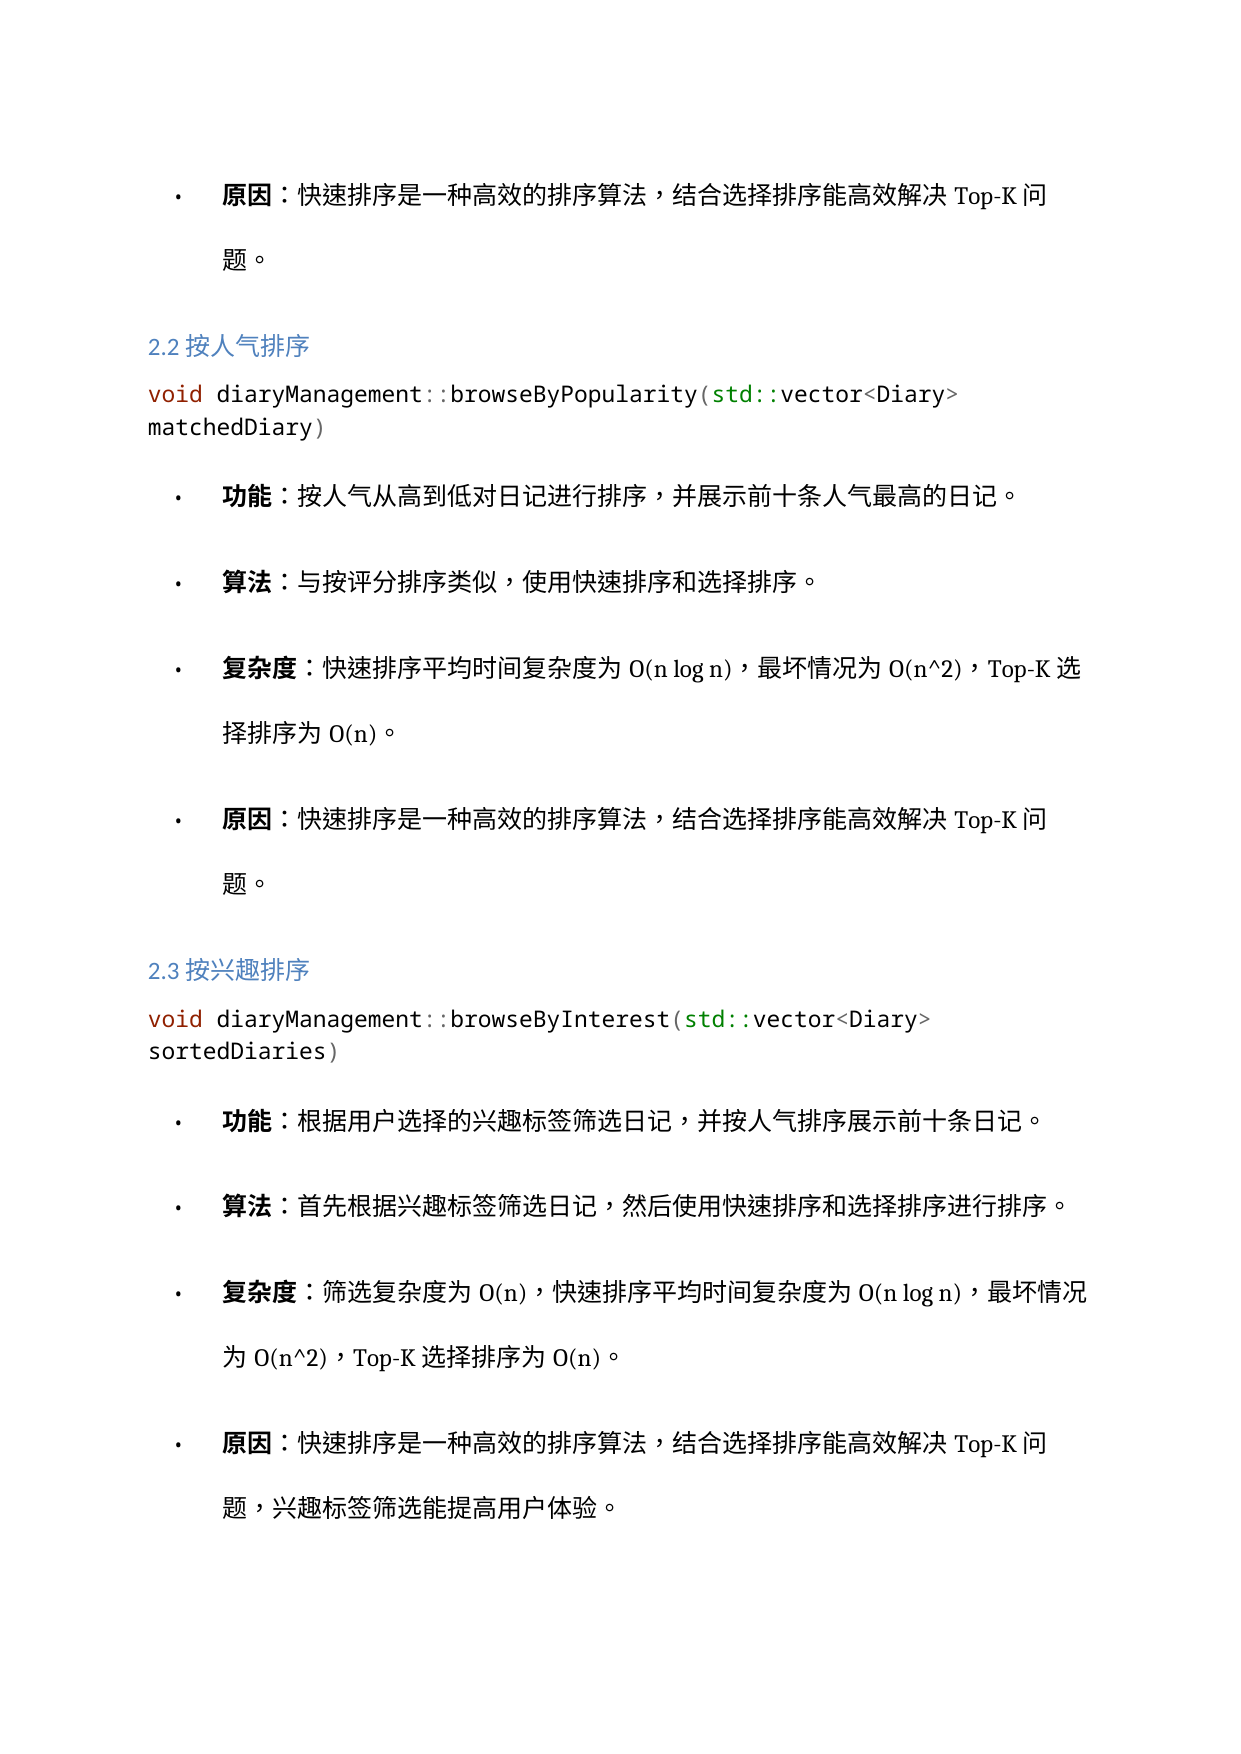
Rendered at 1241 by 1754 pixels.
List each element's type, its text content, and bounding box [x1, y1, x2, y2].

list 原因：快速排序是一种高效的排序算法，结合选择排序能高效解决 Top-K 问题。 [173, 162, 1092, 292]
text void diaryManagement::browseByInterest(std::vector<Diary> sortedDiaries) [148, 1002, 1092, 1067]
list 原因：快速排序是一种高效的排序算法，结合选择排序能高效解决 Top-K 问题，兴趣标签筛选能提高用户体验。 [173, 1410, 1092, 1540]
list 算法：与按评分排序类似，使用快速排序和选择排序。 [173, 549, 1092, 614]
text void diaryManagement::browseByPopularity(std::vector<Diary> matchedDiary) [148, 378, 1092, 443]
list 功能：根据用户选择的兴趣标签筛选日记，并按人气排序展示前十条日记。 [173, 1088, 1092, 1153]
list 原因：快速排序是一种高效的排序算法，结合选择排序能高效解决 Top-K 问题。 [173, 786, 1092, 916]
text 2.2 按人气排序 [148, 313, 1092, 378]
list 功能：按人气从高到低对日记进行排序，并展示前十条人气最高的日记。 [173, 464, 1092, 529]
list 算法：首先根据兴趣标签筛选日记，然后使用快速排序和选择排序进行排序。 [173, 1174, 1092, 1239]
list 复杂度：快速排序平均时间复杂度为 O(n log n)，最坏情况为 O(n^2)，Top-K 选择排序为 O(n)。 [173, 635, 1092, 765]
text 2.3 按兴趣排序 [148, 937, 1092, 1002]
list 复杂度：筛选复杂度为 O(n)，快速排序平均时间复杂度为 O(n log n)，最坏情况为 O(n^2)，Top-K 选择排序为 O(n)。 [173, 1259, 1092, 1389]
